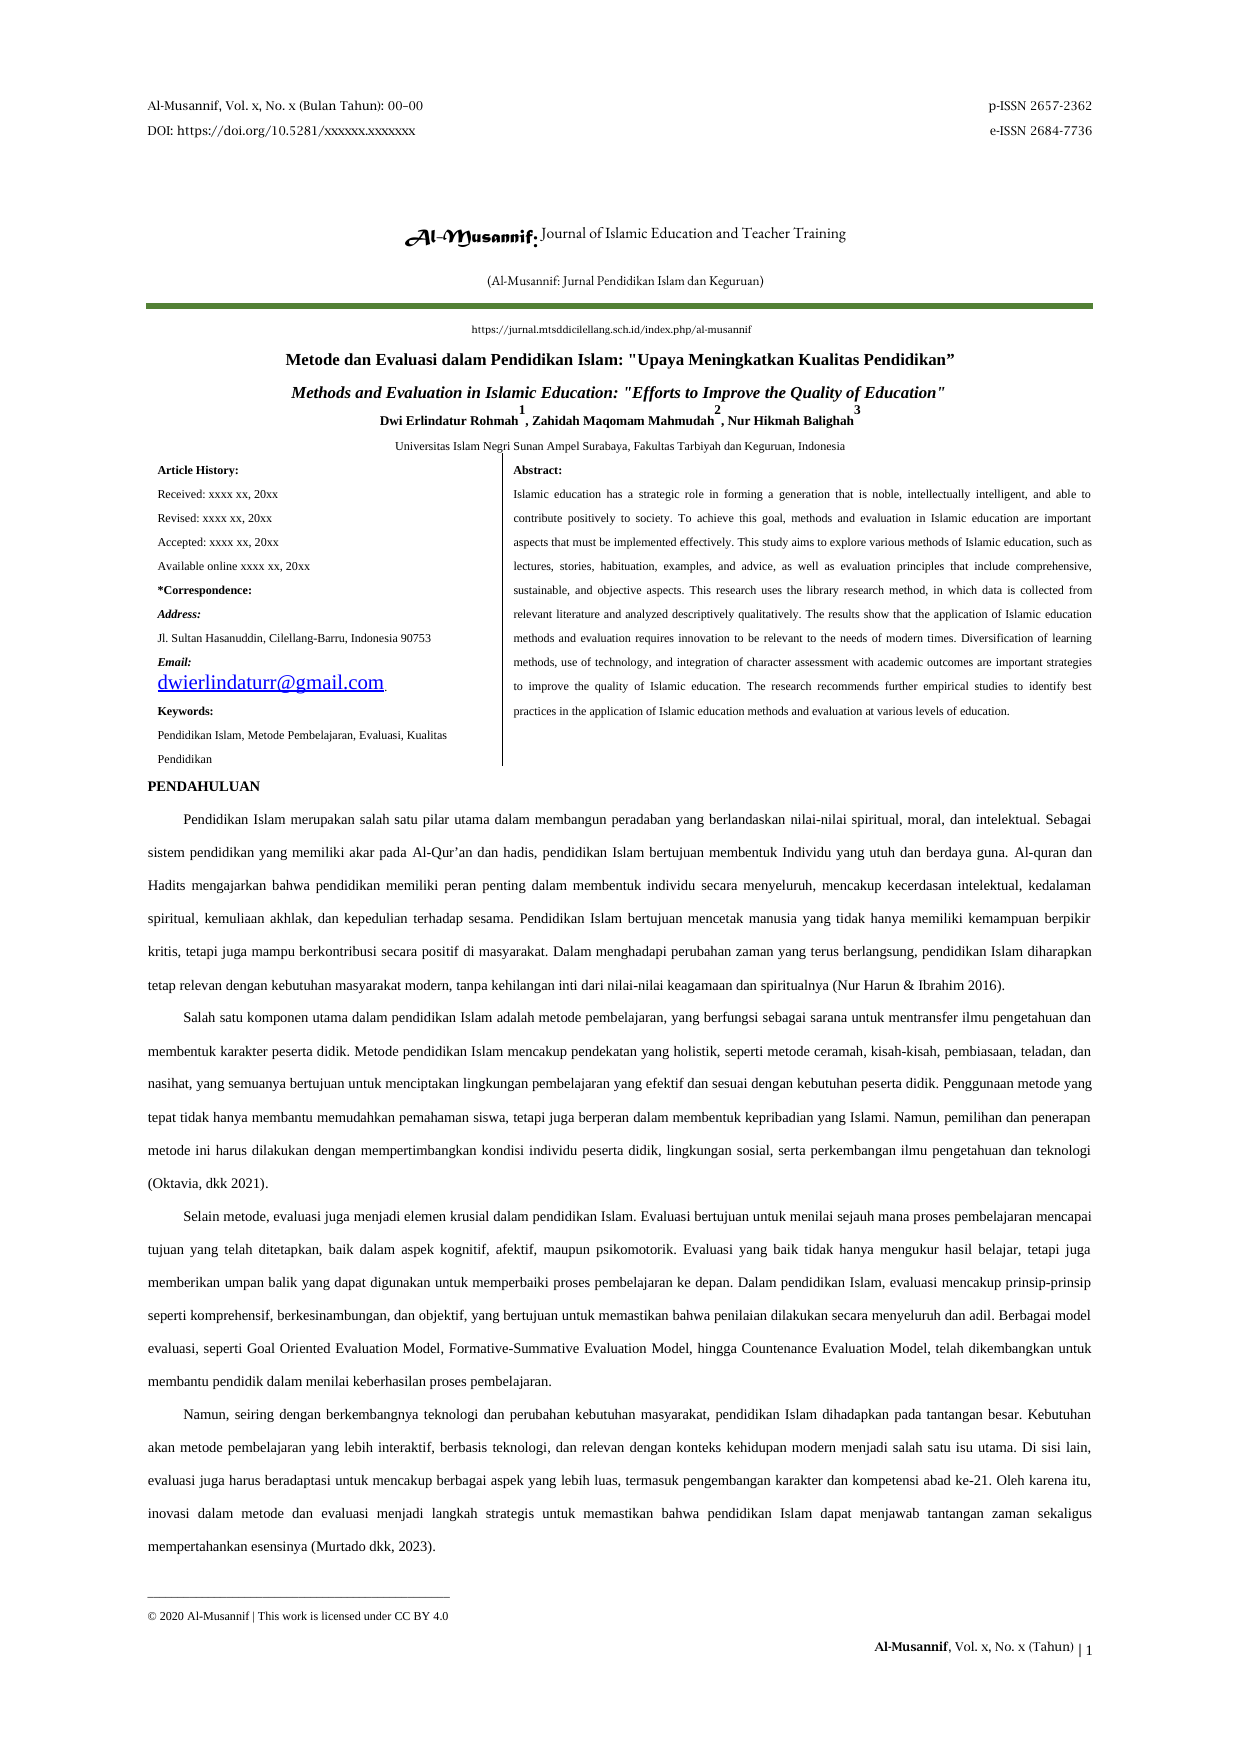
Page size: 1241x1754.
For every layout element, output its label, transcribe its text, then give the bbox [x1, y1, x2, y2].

table_header Al-Musannif: Journal of Islamic Education and Teacher Training (Al-Musannif: Jurnal Pendidikan Islam dan Keguruan) [146, 208, 1093, 303]
text Pendidikan Islam merupakan salah satu pilar utama dalam membangun peradaban yang berlandaskan nilai-nilai spiritual, moral, dan intelektual. Sebagai sistem pendidikan yang memiliki akar pada Al-Qur’an dan hadis, pendidikan Islam bertujuan membentuk Individu yang utuh dan berdaya guna. Al-quran dan Hadits mengajarkan bahwa pendidikan memiliki peran penting dalam membentuk individu secara menyeluruh, mencakup kecerdasan intelektual, kedalaman spiritual, kemuliaan akhlak, dan kepedulian terhadap sesama. Pendidikan Islam bertujuan mencetak manusia yang tidak hanya memiliki kemampuan berpikir kritis, tetapi juga mampu berkontribusi secara positif di masyarakat. Dalam menghadapi perubahan zaman yang terus berlangsung, pendidikan Islam diharapkan tetap relevan dengan kebutuhan masyarakat modern, tanpa kehilangan inti dari nilai-nilai keagamaan dan spiritualnya (Nur Harun & Ibrahim 2016). [147, 799, 1092, 993]
text Salah satu komponen utama dalam pendidikan Islam adalah metode pembelajaran, yang berfungsi sebagai sarana untuk mentransfer ilmu pengetahuan dan membentuk karakter peserta didik. Metode pendidikan Islam mencakup pendekatan yang holistik, seperti metode ceramah, kisah-kisah, pembiasaan, teladan, dan nasihat, yang semuanya bertujuan untuk menciptakan lingkungan pembelajaran yang efektif dan sesuai dengan kebutuhan peserta didik. Penggunaan metode yang tepat tidak hanya membantu memudahkan pemahaman siswa, tetapi juga berperan dalam membentuk kepribadian yang Islami. Namun, pemilihan dan penerapan metode ini harus dilakukan dengan mempertimbangkan kondisi individu peserta didik, lingkungan sosial, serta perkembangan ilmu pengetahuan dan teknologi (Oktavia, dkk 2021). [147, 997, 1092, 1191]
text https://jurnal.mtsddicilellang.sch.id/index.php/al-musannif [147, 316, 1076, 335]
text Methods and Evaluation in Islamic Education: "Efforts to Improve the Quality of Education" [147, 369, 1092, 402]
text Namun, seiring dengan berkembangnya teknologi dan perubahan kebutuhan masyarakat, pendidikan Islam dihadapkan pada tantangan besar. Kebutuhan akan metode pembelajaran yang lebih interaktif, berbasis teknologi, dan relevan dengan konteks kehidupan modern menjadi salah satu isu utama. Di sisi lain, evaluasi juga harus beradaptasi untuk mencakup berbagai aspek yang lebih luas, termasuk pengembangan karakter dan kompetensi abad ke-21. Oleh karena itu, inovasi dalam metode dan evaluasi menjadi langkah strategis untuk memastikan bahwa pendidikan Islam dapat menjawab tantangan zaman sekaligus mempertahankan esensinya (Murtado dkk, 2023). [147, 1393, 1092, 1554]
text Universitas Islam Negri Sunan Ampel Surabaya, Fakultas Tarbiyah dan Keguruan, Indonesia [147, 429, 1092, 453]
text Metode dan Evaluasi dalam Pendidikan Islam: "Upaya Meningkatkan Kualitas Pendidikan” [147, 335, 1092, 369]
text PENDAHULUAN [147, 766, 1092, 795]
text Dwi Erlindatur Rohmah1, Zahidah Maqomam Mahmudah2, Nur Hikmah Balighah3 [147, 402, 1092, 429]
table_header Article History: Received: xxxx xx, 20xx Revised: xxxx xx, 20xx Accepted: xxxx xx, 20xx Available online xxxx xx, 20xx *Correspondence: Address: Jl. Sultan Hasanuddin, Cilellang-Barru, Indonesia 90753 Email: dwierlindaturr@gmail.com. Keywords: Pendidikan Islam, Metode Pembelajaran, Evaluasi, Kualitas Pendidikan [146, 453, 502, 766]
table_header Abstract: Islamic education has a strategic role in forming a generation that is noble, intellectually intelligent, and able to contribute positively to society. To achieve this goal, methods and evaluation in Islamic education are important aspects that must be implemented effectively. This study aims to explore various methods of Islamic education, such as lectures, stories, habituation, examples, and advice, as well as evaluation principles that include comprehensive, sustainable, and objective aspects. This research uses the library research method, in which data is collected from relevant literature and analyzed descriptively qualitatively. The results show that the application of Islamic education methods and evaluation requires innovation to be relevant to the needs of modern times. Diversification of learning methods, use of technology, and integration of character assessment with academic outcomes are important strategies to improve the quality of Islamic education. The research recommends further empirical studies to identify best practices in the application of Islamic education methods and evaluation at various levels of education. [503, 453, 1094, 766]
text Selain metode, evaluasi juga menjadi elemen krusial dalam pendidikan Islam. Evaluasi bertujuan untuk menilai sejauh mana proses pembelajaran mencapai tujuan yang telah ditetapkan, baik dalam aspek kognitif, afektif, maupun psikomotorik. Evaluasi yang baik tidak hanya mengukur hasil belajar, tetapi juga memberikan umpan balik yang dapat digunakan untuk memperbaiki proses pembelajaran ke depan. Dalam pendidikan Islam, evaluasi mencakup prinsip-prinsip seperti komprehensif, berkesinambungan, dan objektif, yang bertujuan untuk memastikan bahwa penilaian dilakukan secara menyeluruh dan adil. Berbagai model evaluasi, seperti Goal Oriented Evaluation Model, Formative-Summative Evaluation Model, hingga Countenance Evaluation Model, telah dikembangkan untuk membantu pendidik dalam menilai keberhasilan proses pembelajaran. [147, 1195, 1092, 1389]
